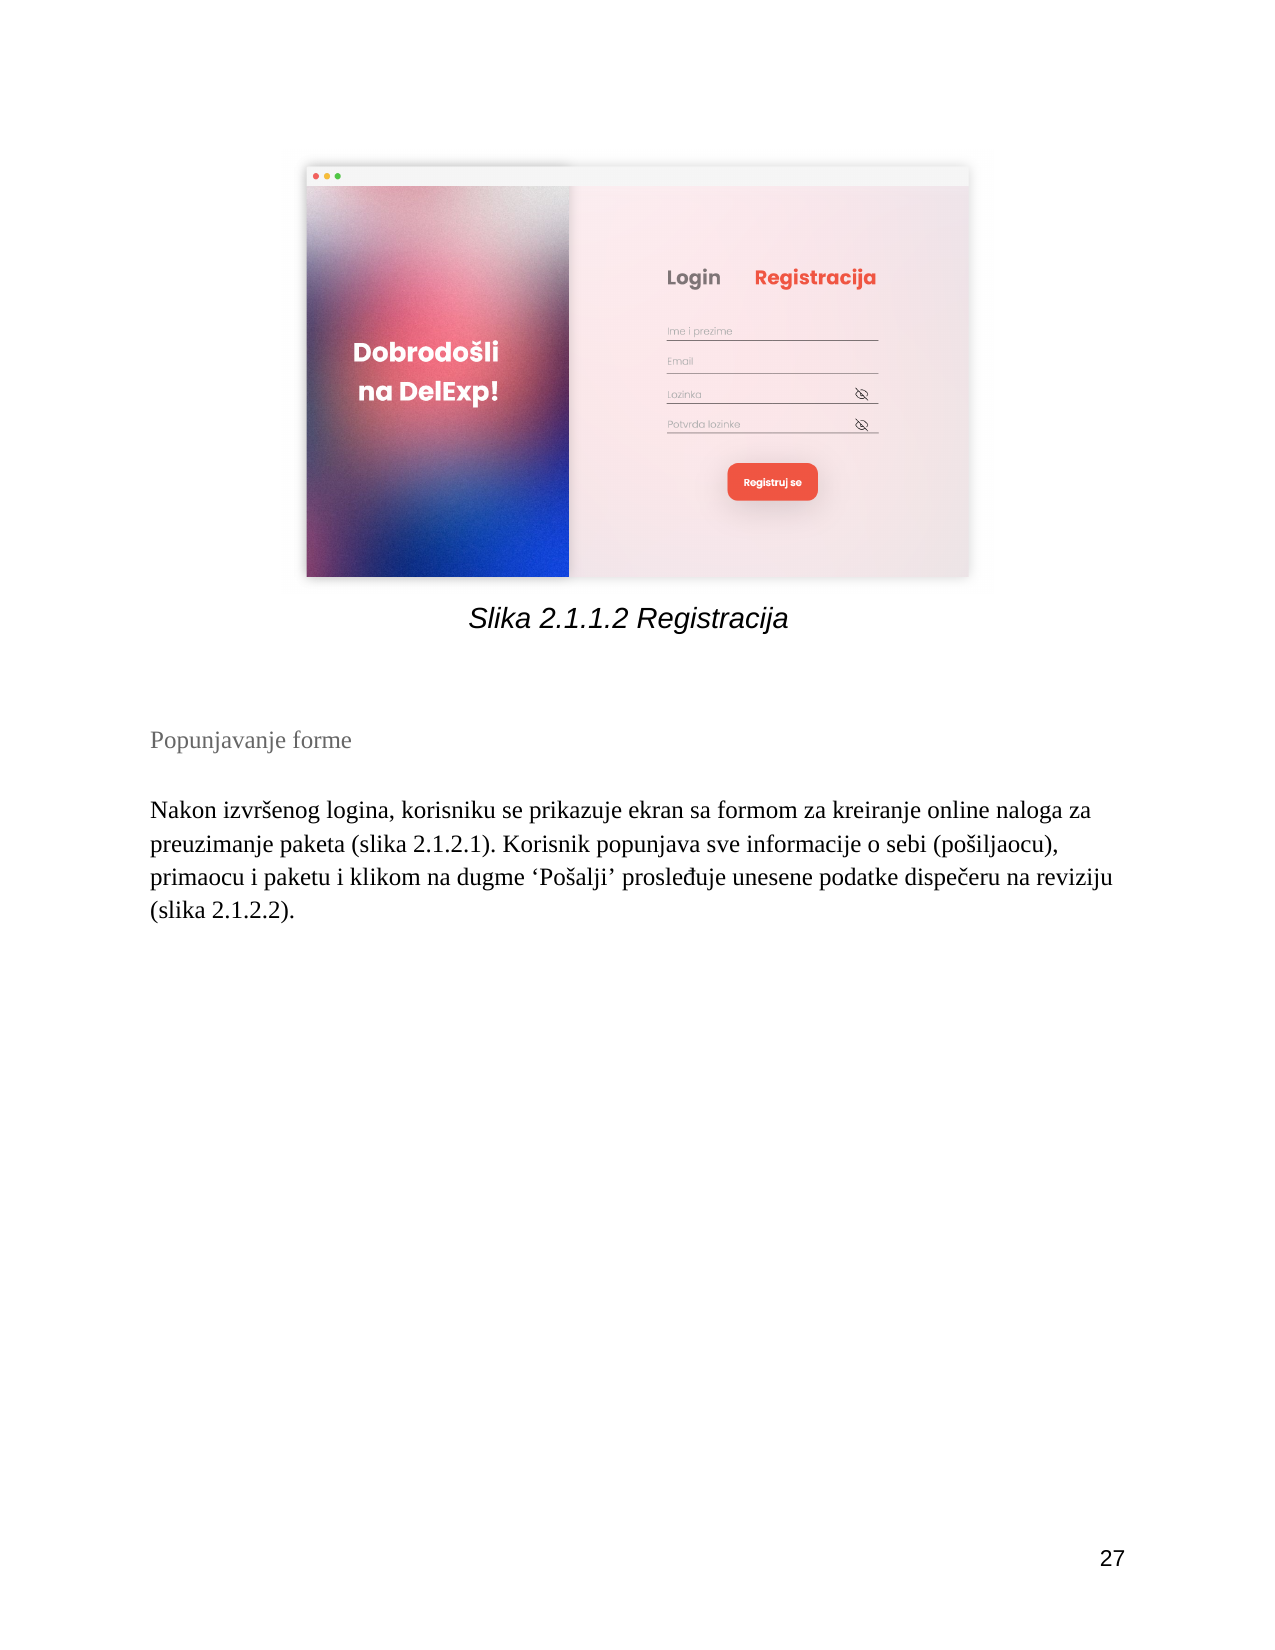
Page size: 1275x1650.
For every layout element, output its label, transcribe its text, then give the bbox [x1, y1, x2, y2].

text Nakon izvršenog logina, korisniku se prikazuje ekran sa formom za kreiranje online naloga za preuzimanje paketa (slika 2.1.2.1). Korisnik popunjava sve informacije o sebi (pošiljaocu), primaocu i paketu i klikom na dugme ‘Pošalji’ prosleđuje unesene podatke dispečeru na reviziju (slika 2.1.2.2). [150, 796, 1125, 923]
picture [281, 149, 994, 594]
subtitle Popunjavanje forme [150, 726, 1125, 754]
